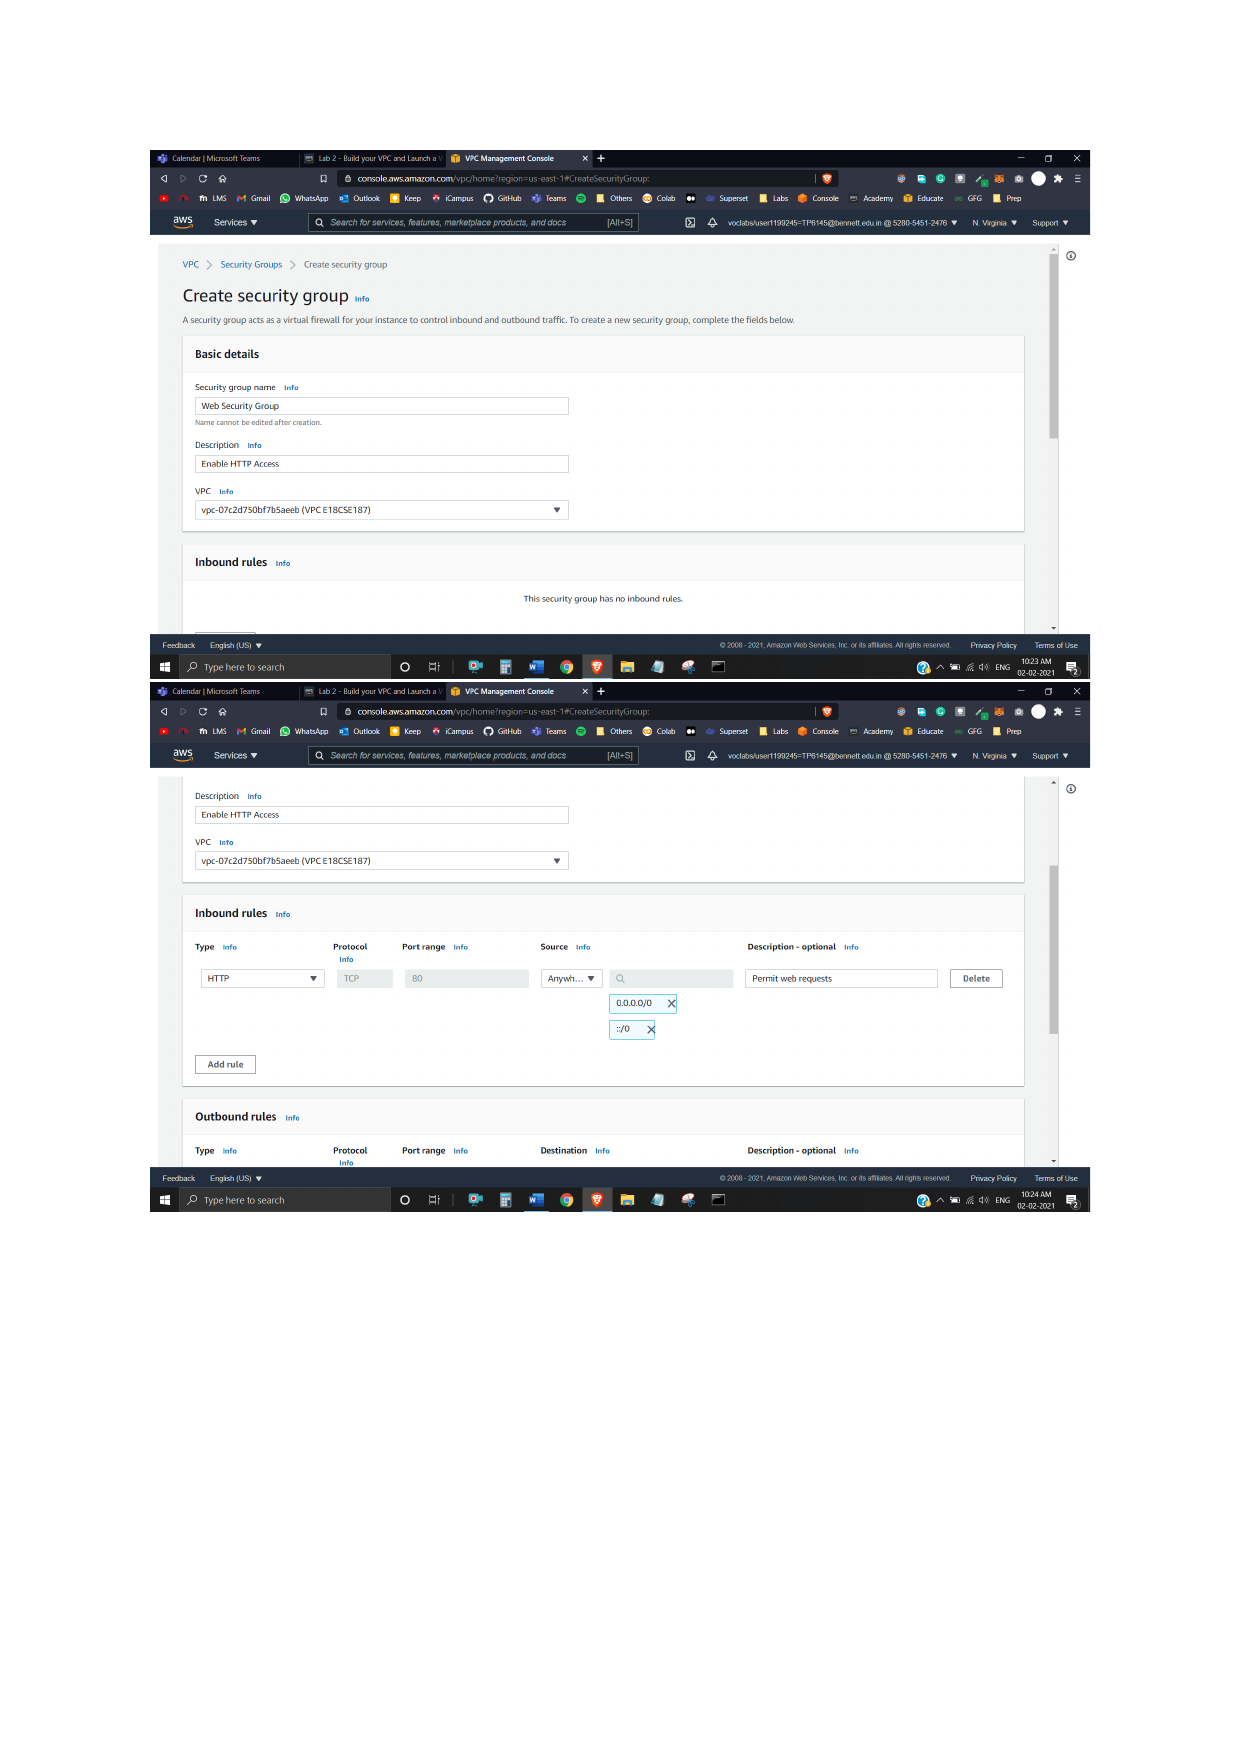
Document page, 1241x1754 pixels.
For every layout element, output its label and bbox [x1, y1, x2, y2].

picture [150, 150, 1091, 679]
picture [150, 682, 1091, 1212]
